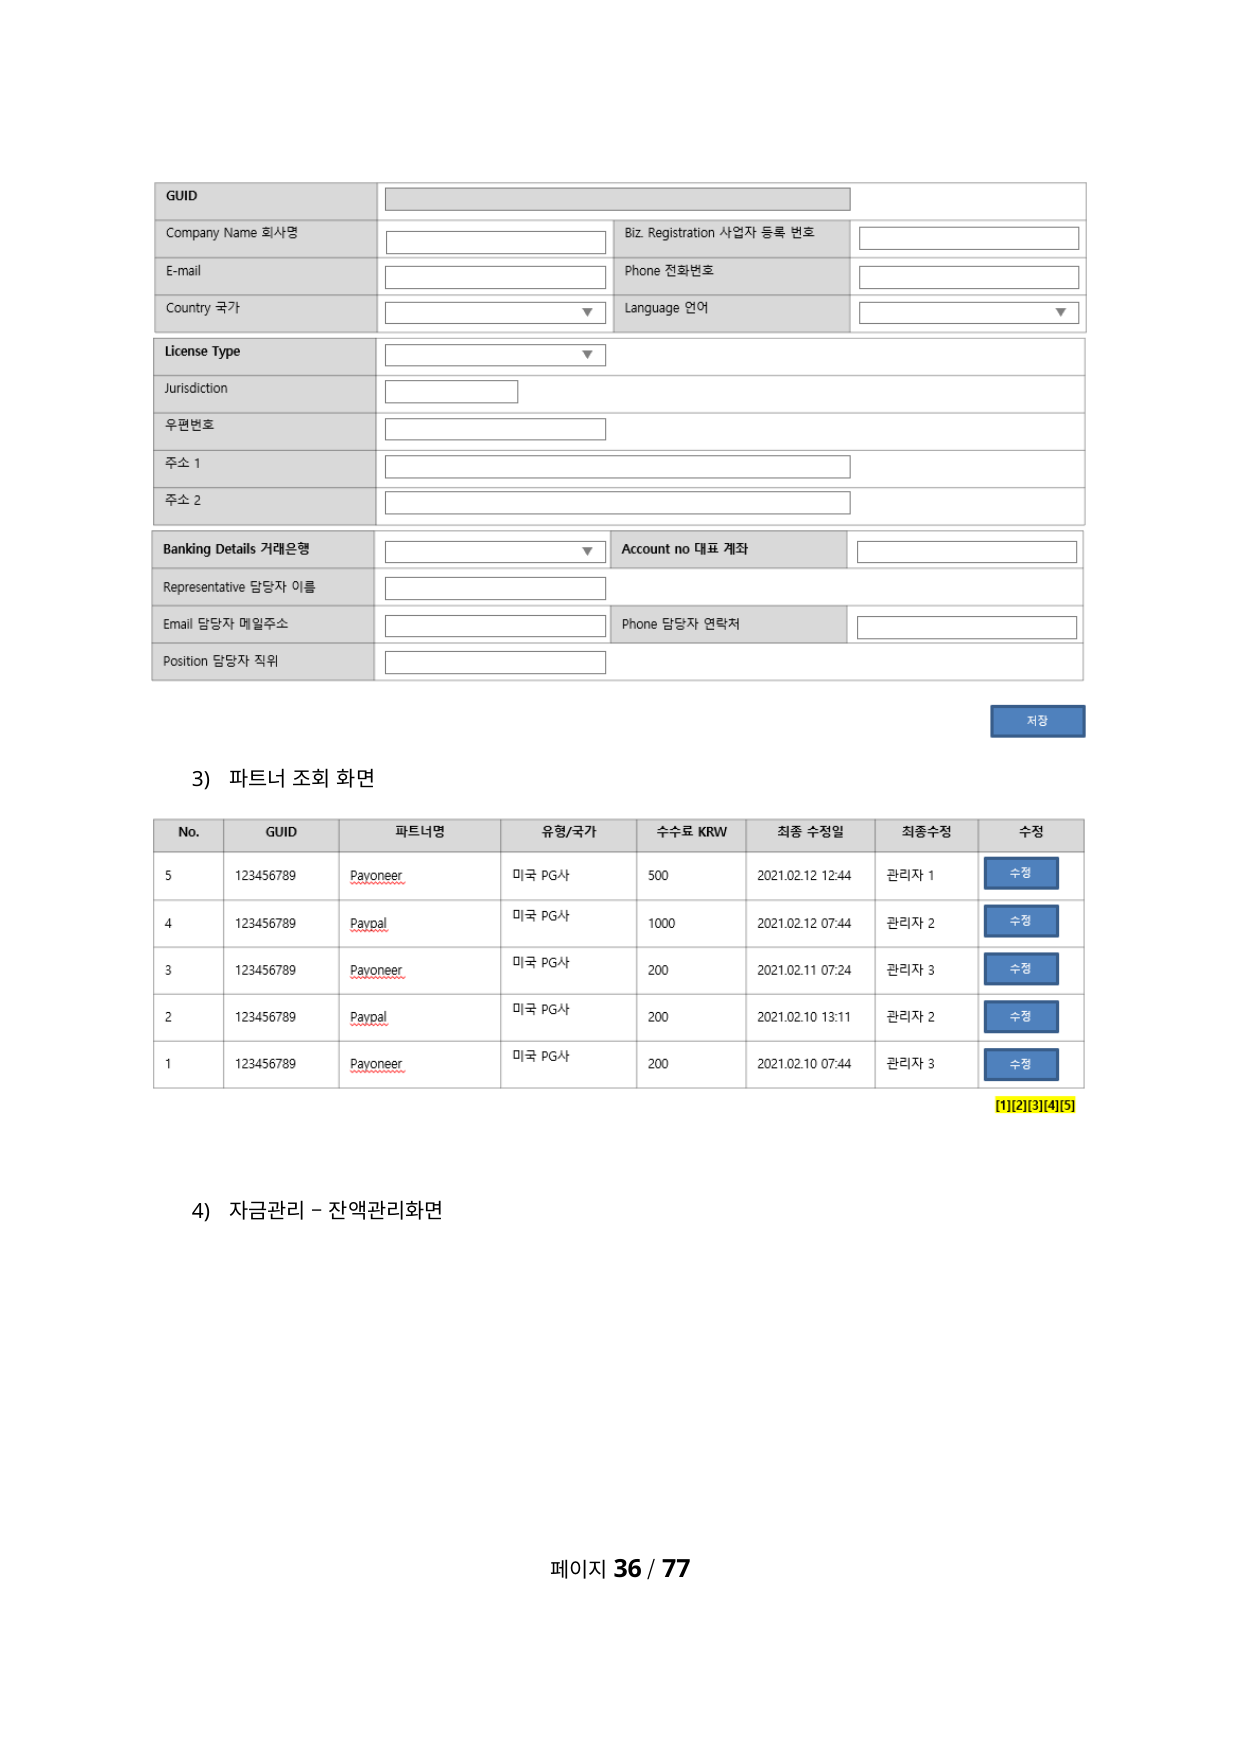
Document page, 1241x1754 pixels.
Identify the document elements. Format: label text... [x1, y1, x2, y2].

list 자금관리 – 잔액관리화면 [192, 1194, 1090, 1225]
picture [150, 811, 1091, 1129]
picture [150, 177, 1091, 743]
list 파트너 조회 화면 [192, 762, 1090, 792]
